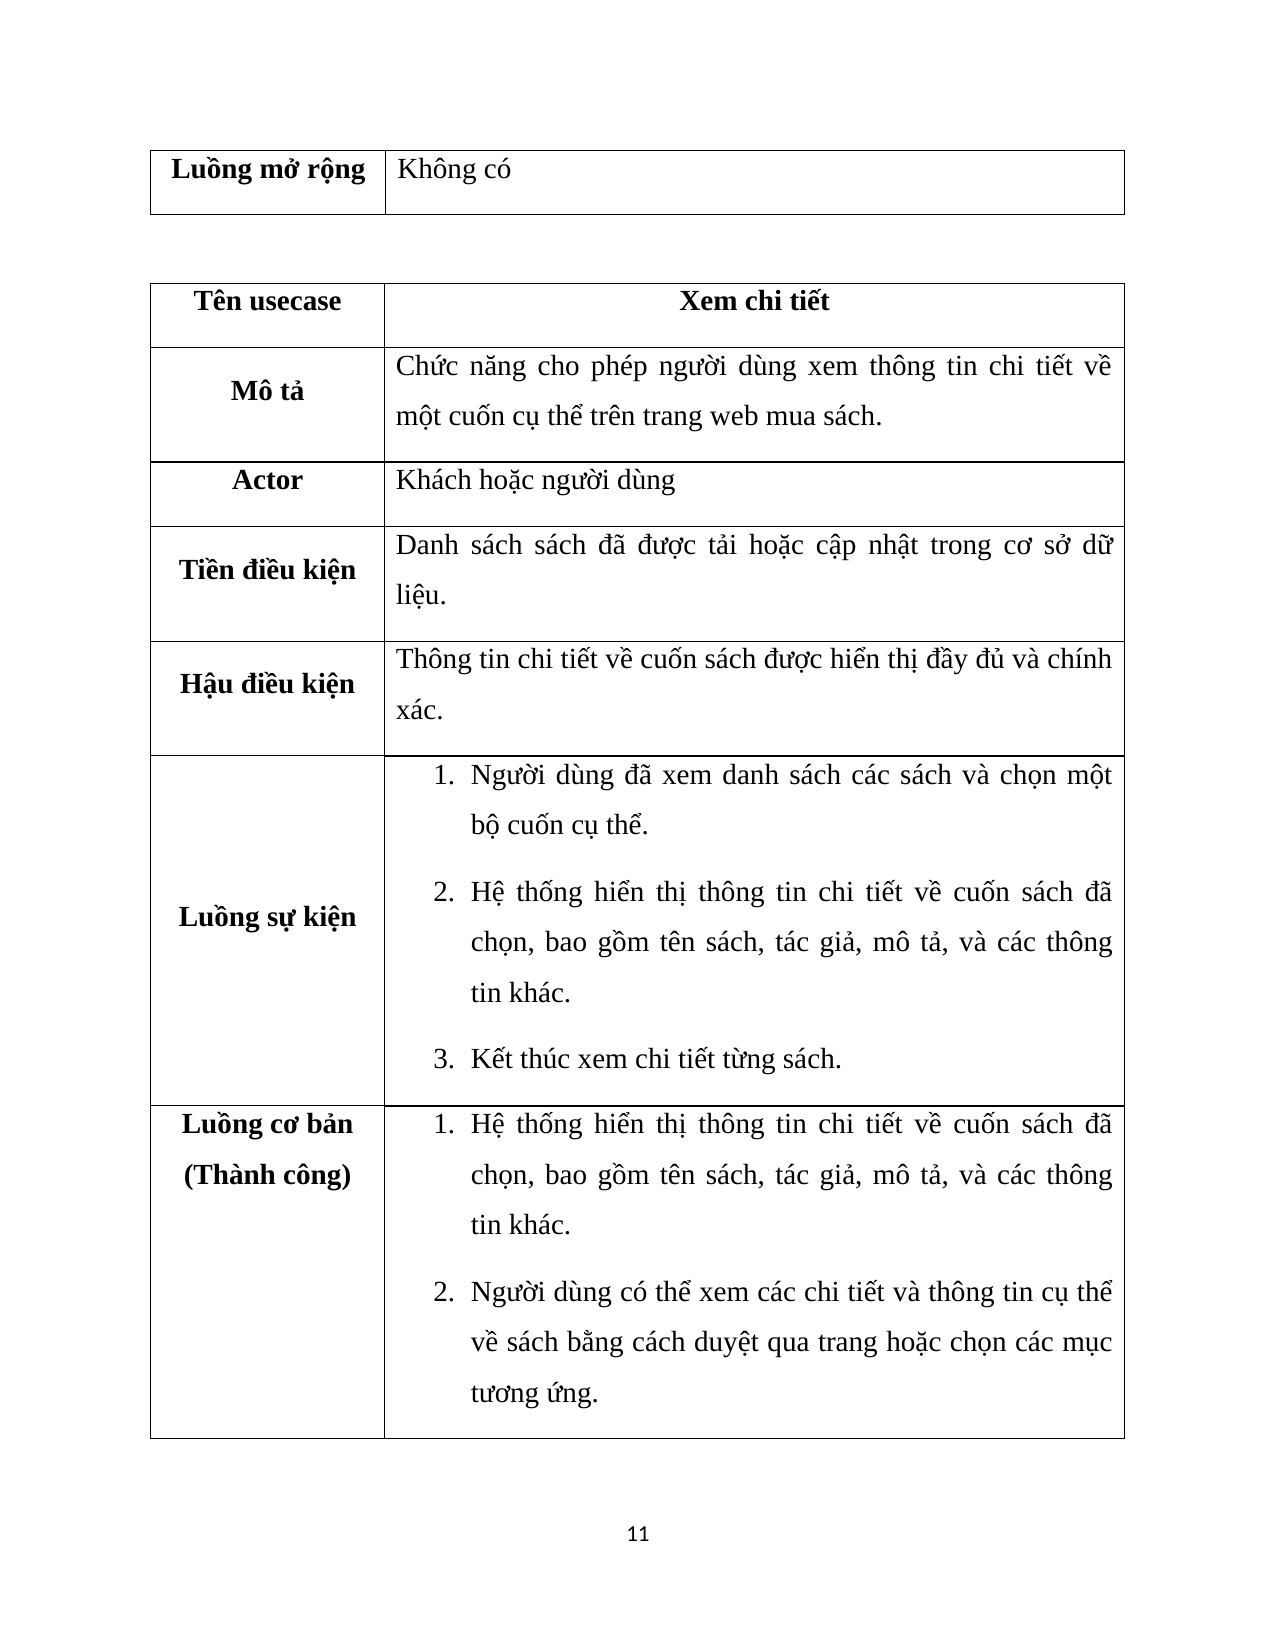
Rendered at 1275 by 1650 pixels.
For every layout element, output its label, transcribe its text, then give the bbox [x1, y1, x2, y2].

table_cell Người dùng đã xem danh sách các sách và chọn một bộ cuốn cụ thể. Hệ thống hiển thị thông tin chi tiết về cuốn sách đã chọn, bao gồm tên sách, tác giả, mô tả, và các thông tin khác. Kết thúc xem chi tiết từng sách. [385, 757, 1124, 1105]
table_cell Mô tả [151, 348, 384, 461]
table_cell Danh sách sách đã được tải hoặc cập nhật trong cơ sở dữ liệu. [385, 527, 1124, 641]
table_cell Không có [386, 151, 1124, 214]
table_header Tên usecase [151, 284, 384, 347]
table_cell Actor [151, 463, 384, 526]
table_cell Luồng sự kiện [151, 756, 384, 1105]
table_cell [151, 1106, 384, 1438]
table_header Xem chi tiết [385, 284, 1124, 347]
table_cell Khách hoặc người dùng [385, 463, 1124, 526]
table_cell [385, 1107, 1124, 1438]
table_cell Hậu điều kiện [151, 642, 384, 755]
table_cell Tiền điều kiện [151, 527, 384, 641]
table_cell Chức năng cho phép người dùng xem thông tin chi tiết về một cuốn cụ thể trên trang web mua sách. [385, 348, 1124, 461]
table_cell Luồng mở rộng [151, 151, 385, 214]
table_cell Thông tin chi tiết về cuốn sách được hiển thị đầy đủ và chính xác. [385, 642, 1124, 755]
